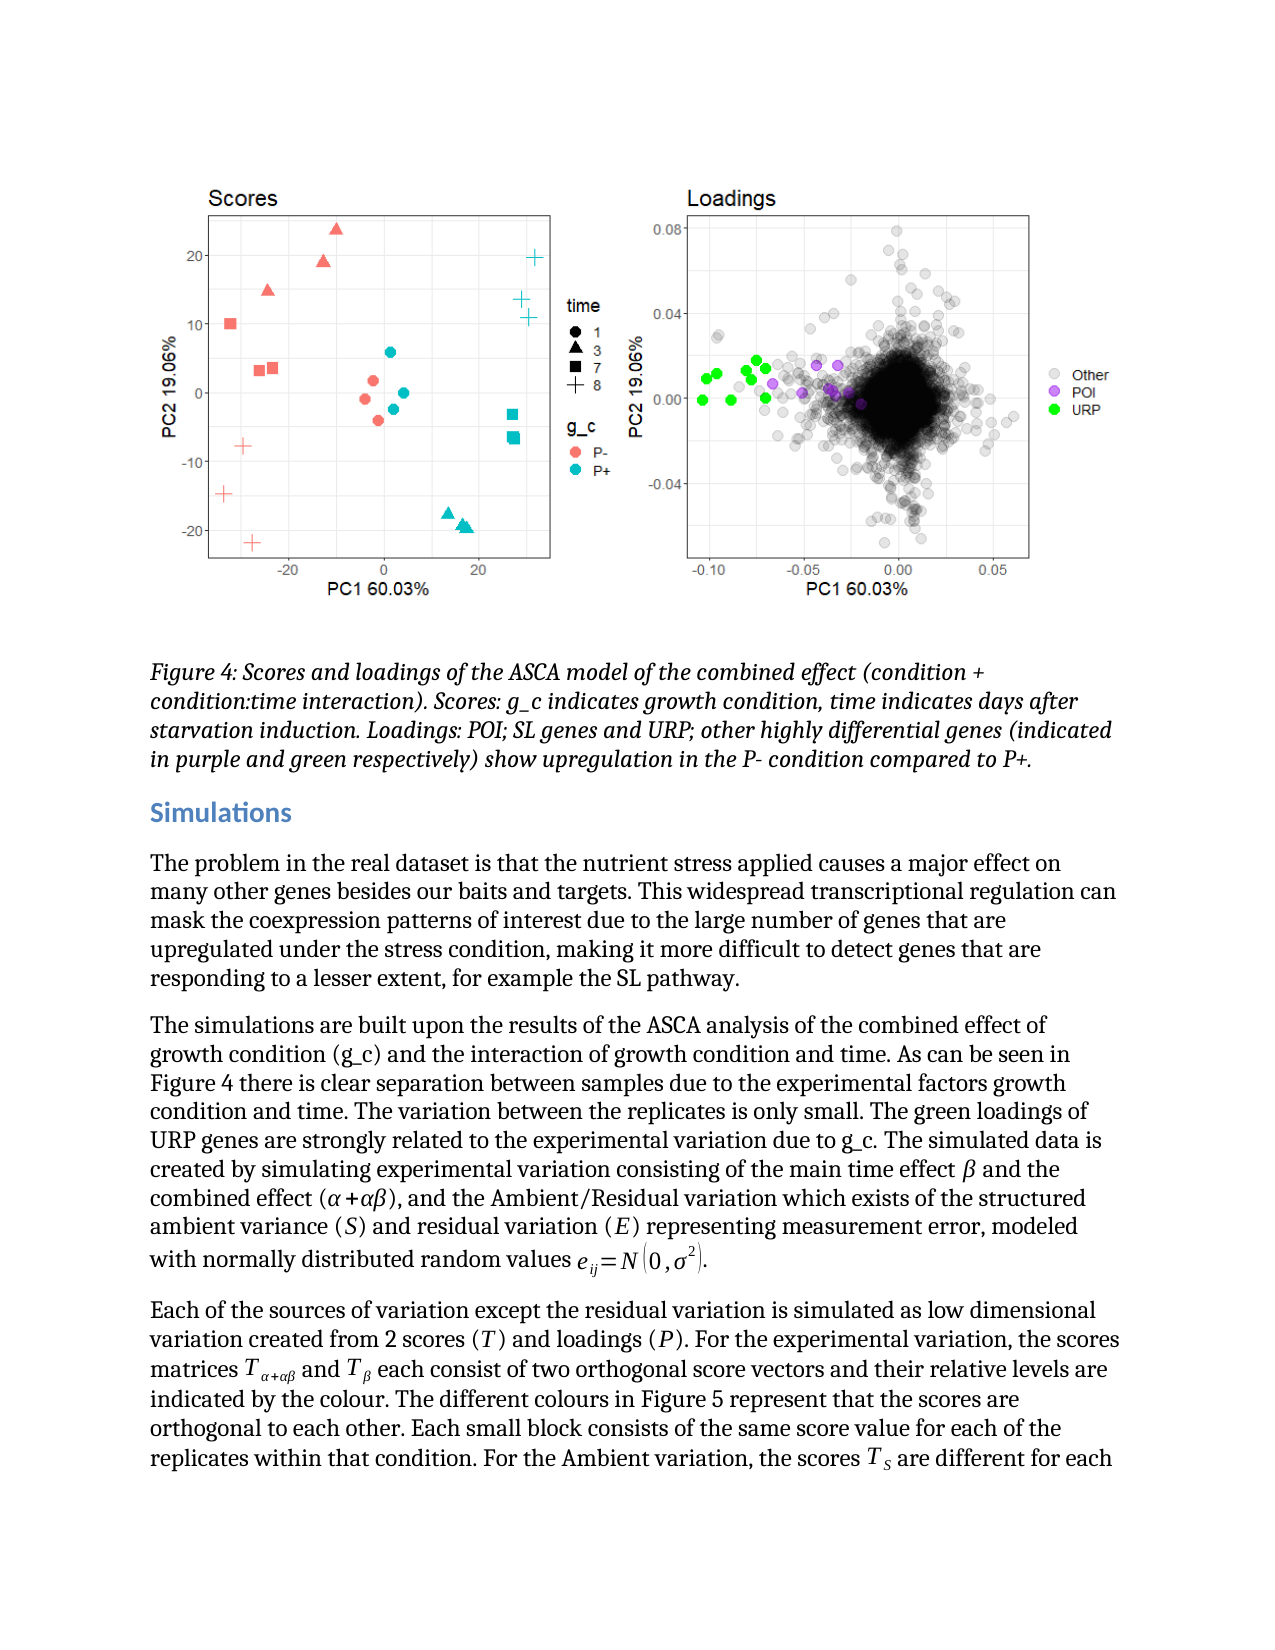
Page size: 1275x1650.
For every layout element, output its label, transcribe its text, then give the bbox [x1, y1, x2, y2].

text The problem in the real dataset is that the nutrient stress applied causes a major effect on many other genes besides our baits and targets. This widespread transcriptional regulation can mask the coexpression patterns of interest due to the large number of genes that are upregulated under the stress condition, making it more difficult to detect genes that are responding to a lesser extent, for example the SL pathway. [150, 848, 1125, 992]
picture [150, 150, 1125, 638]
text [150, 1296, 1125, 1474]
text Figure 4: Scores and loadings of the ASCA model of the combined effect (condition + condition:time interaction). Scores: g_c indicates growth condition, time indicates days after starvation induction. Loadings: POI; SL genes and URP; other highly differential genes (indicated in purple and green respectively) show upregulation in the P- condition compared to P+. [150, 658, 1125, 773]
text The simulations are built upon the results of the ASCA analysis of the combined effect of growth condition (g_c) and the interaction of growth condition and time. As can be seen in Figure 4 there is clear separation between samples due to the experimental factors growth condition and time. The variation between the replicates is only small. The green loadings of URP genes are strongly related to the experimental variation due to g_c. The simulated data is created by simulating experimental variation consisting of the main time effect and the combined effect (), and the Ambient/Residual variation which exists of the structured ambient variance () and residual variation () representing measurement error, modeled with normally distributed random values . [150, 1011, 1125, 1278]
subtitle Simulations [150, 794, 1125, 830]
